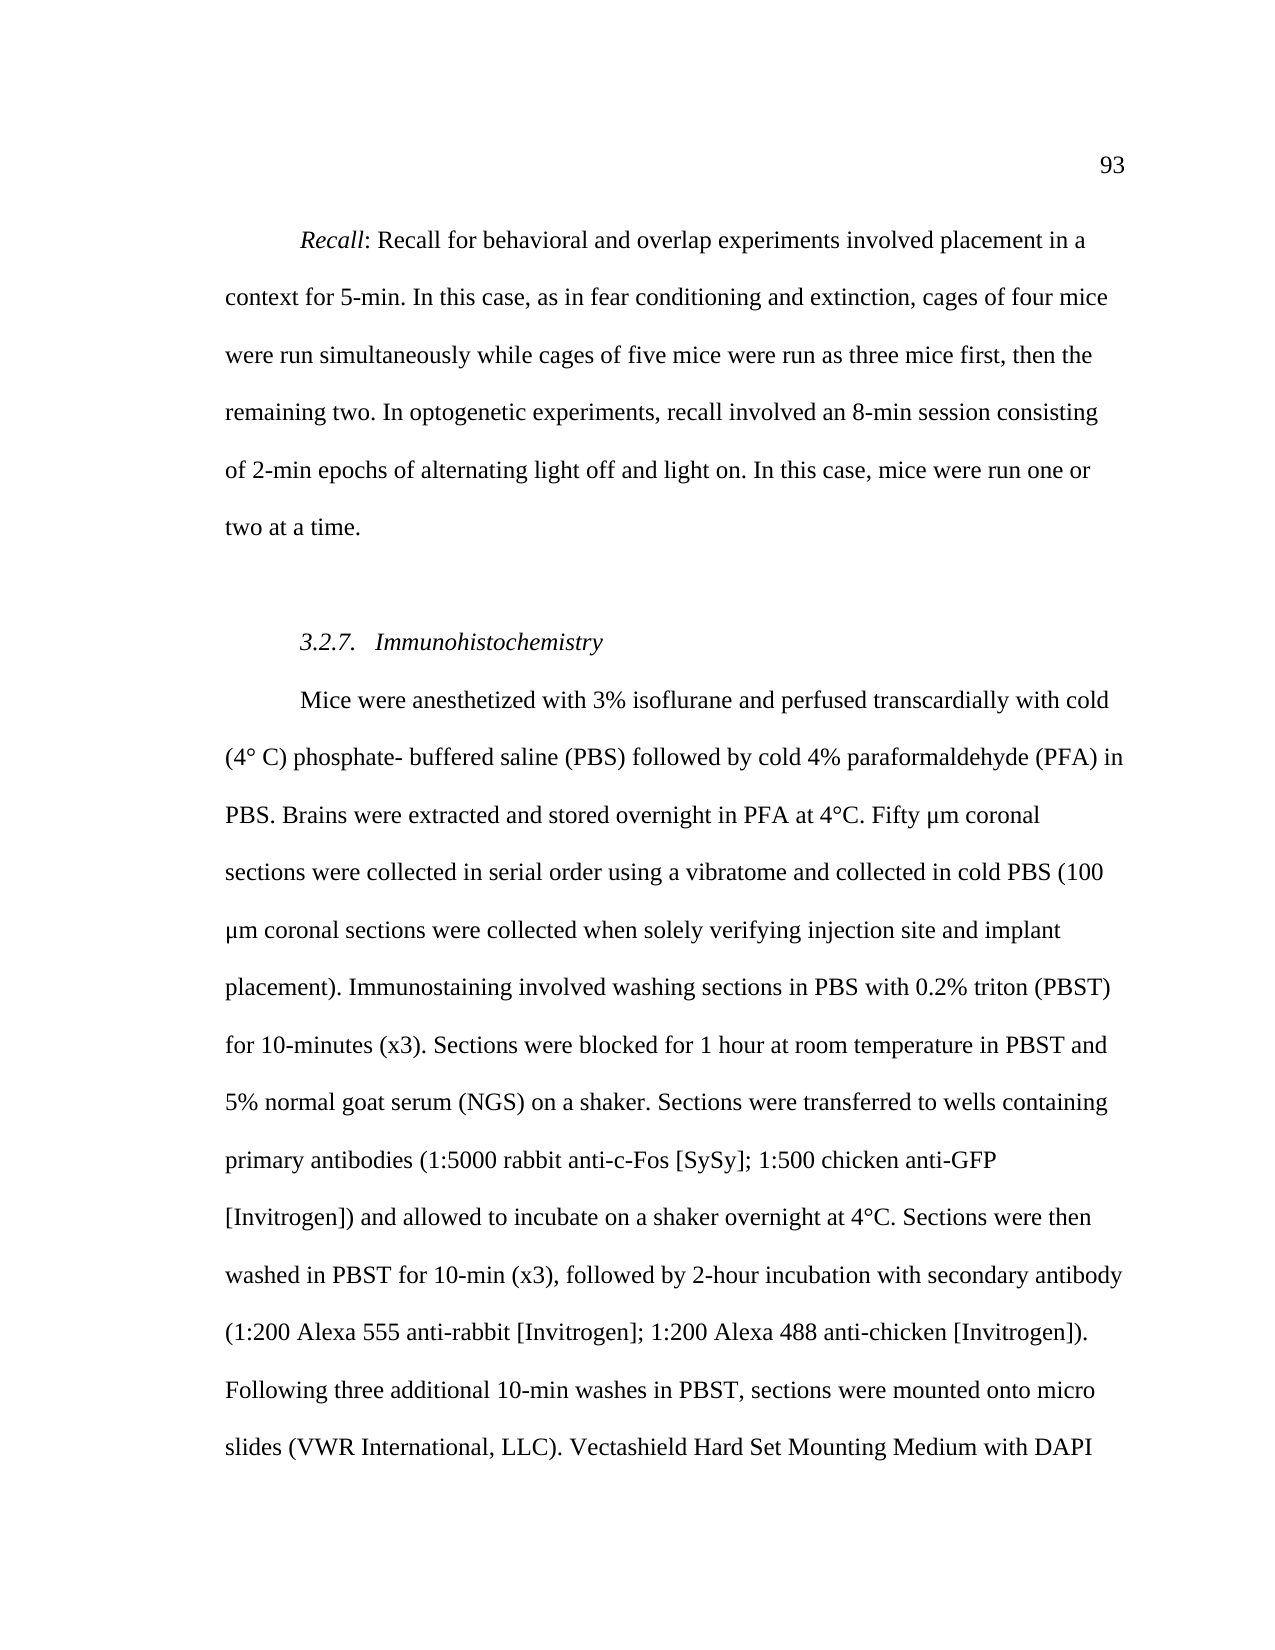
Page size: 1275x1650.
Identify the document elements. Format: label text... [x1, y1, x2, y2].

text Recall: Recall for behavioral and overlap experiments involved placement in a context for 5-min. In this case, as in fear conditioning and extinction, cages of four mice were run simultaneously while cages of five mice were run as three mice first, then the remaining two. In optogenetic experiments, recall involved an 8-min session consisting of 2-min epochs of alternating light off and light on. In this case, mice were run one or two at a time. [225, 225, 1125, 541]
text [225, 685, 1125, 1461]
subtitle Immunohistochemistry [300, 627, 1125, 656]
